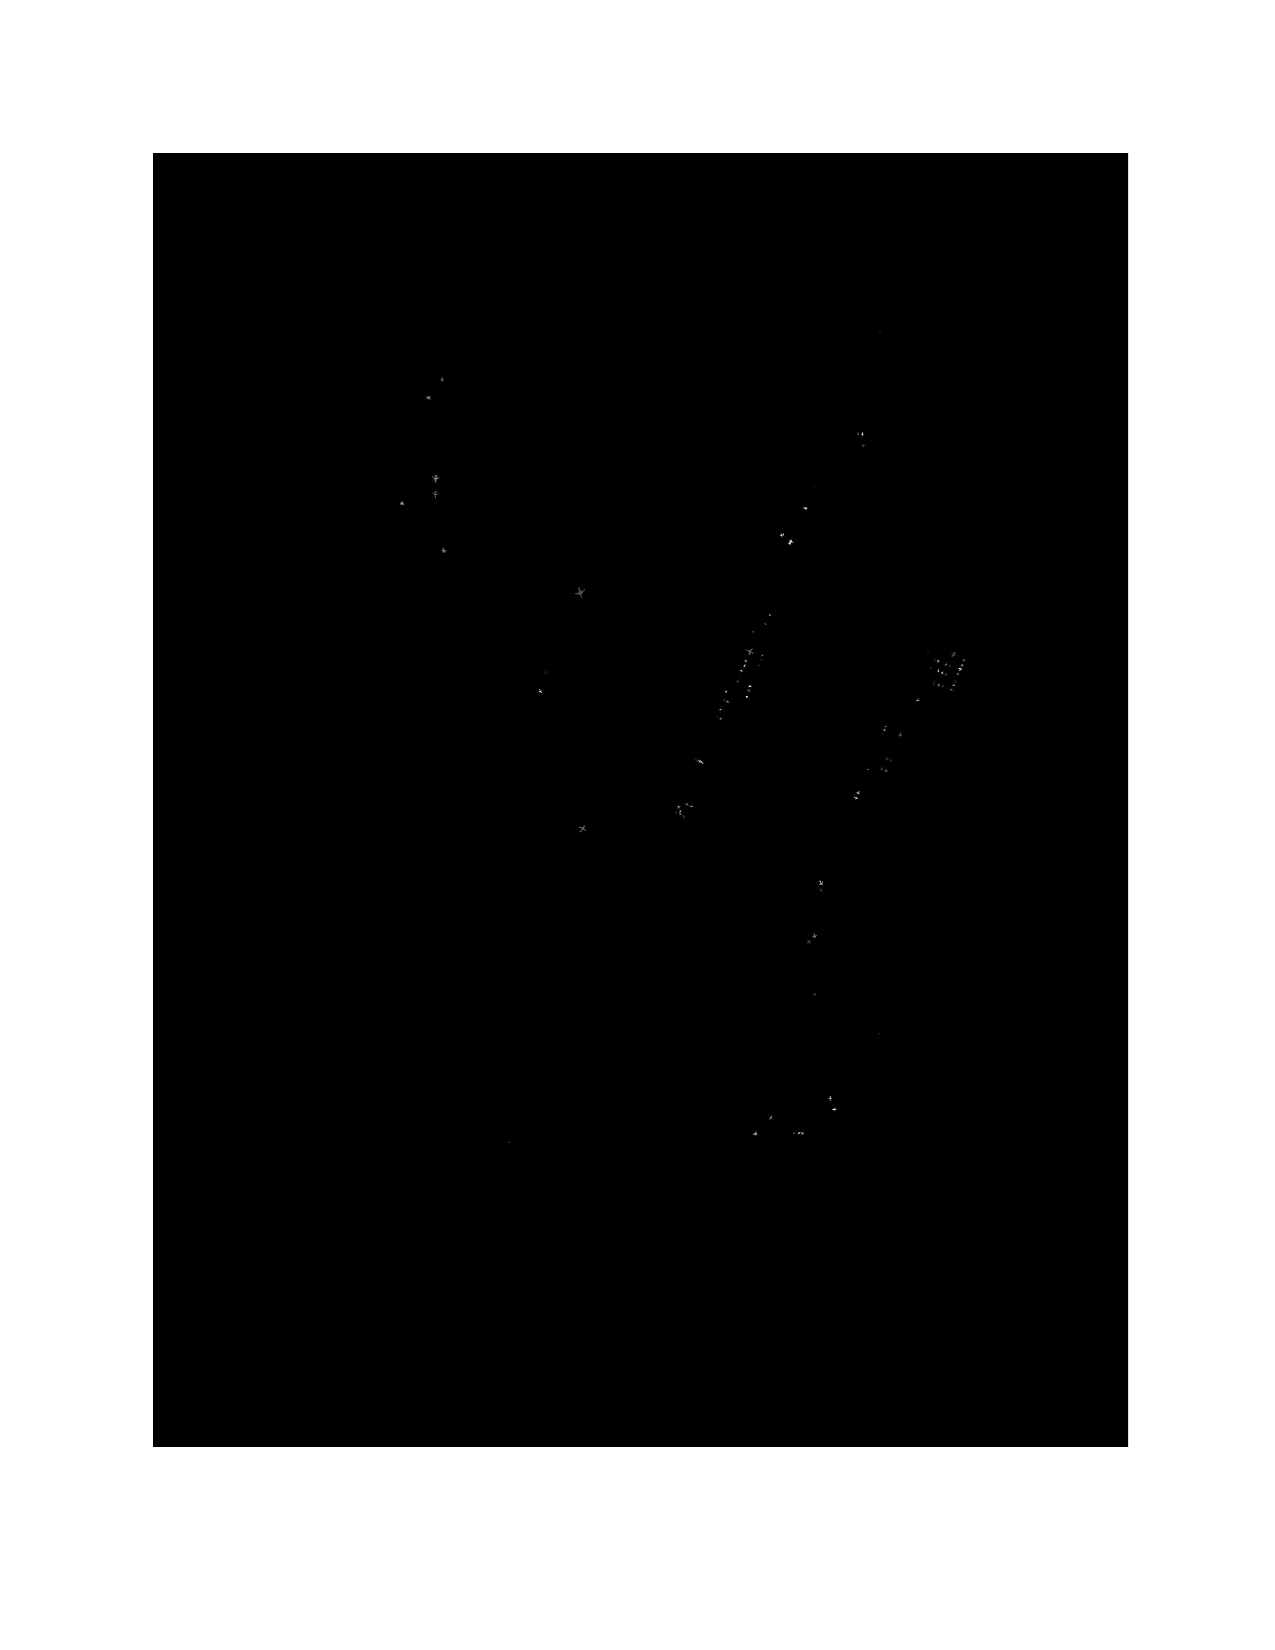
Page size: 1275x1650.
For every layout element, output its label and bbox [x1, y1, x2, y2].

picture [153, 153, 1129, 1447]
